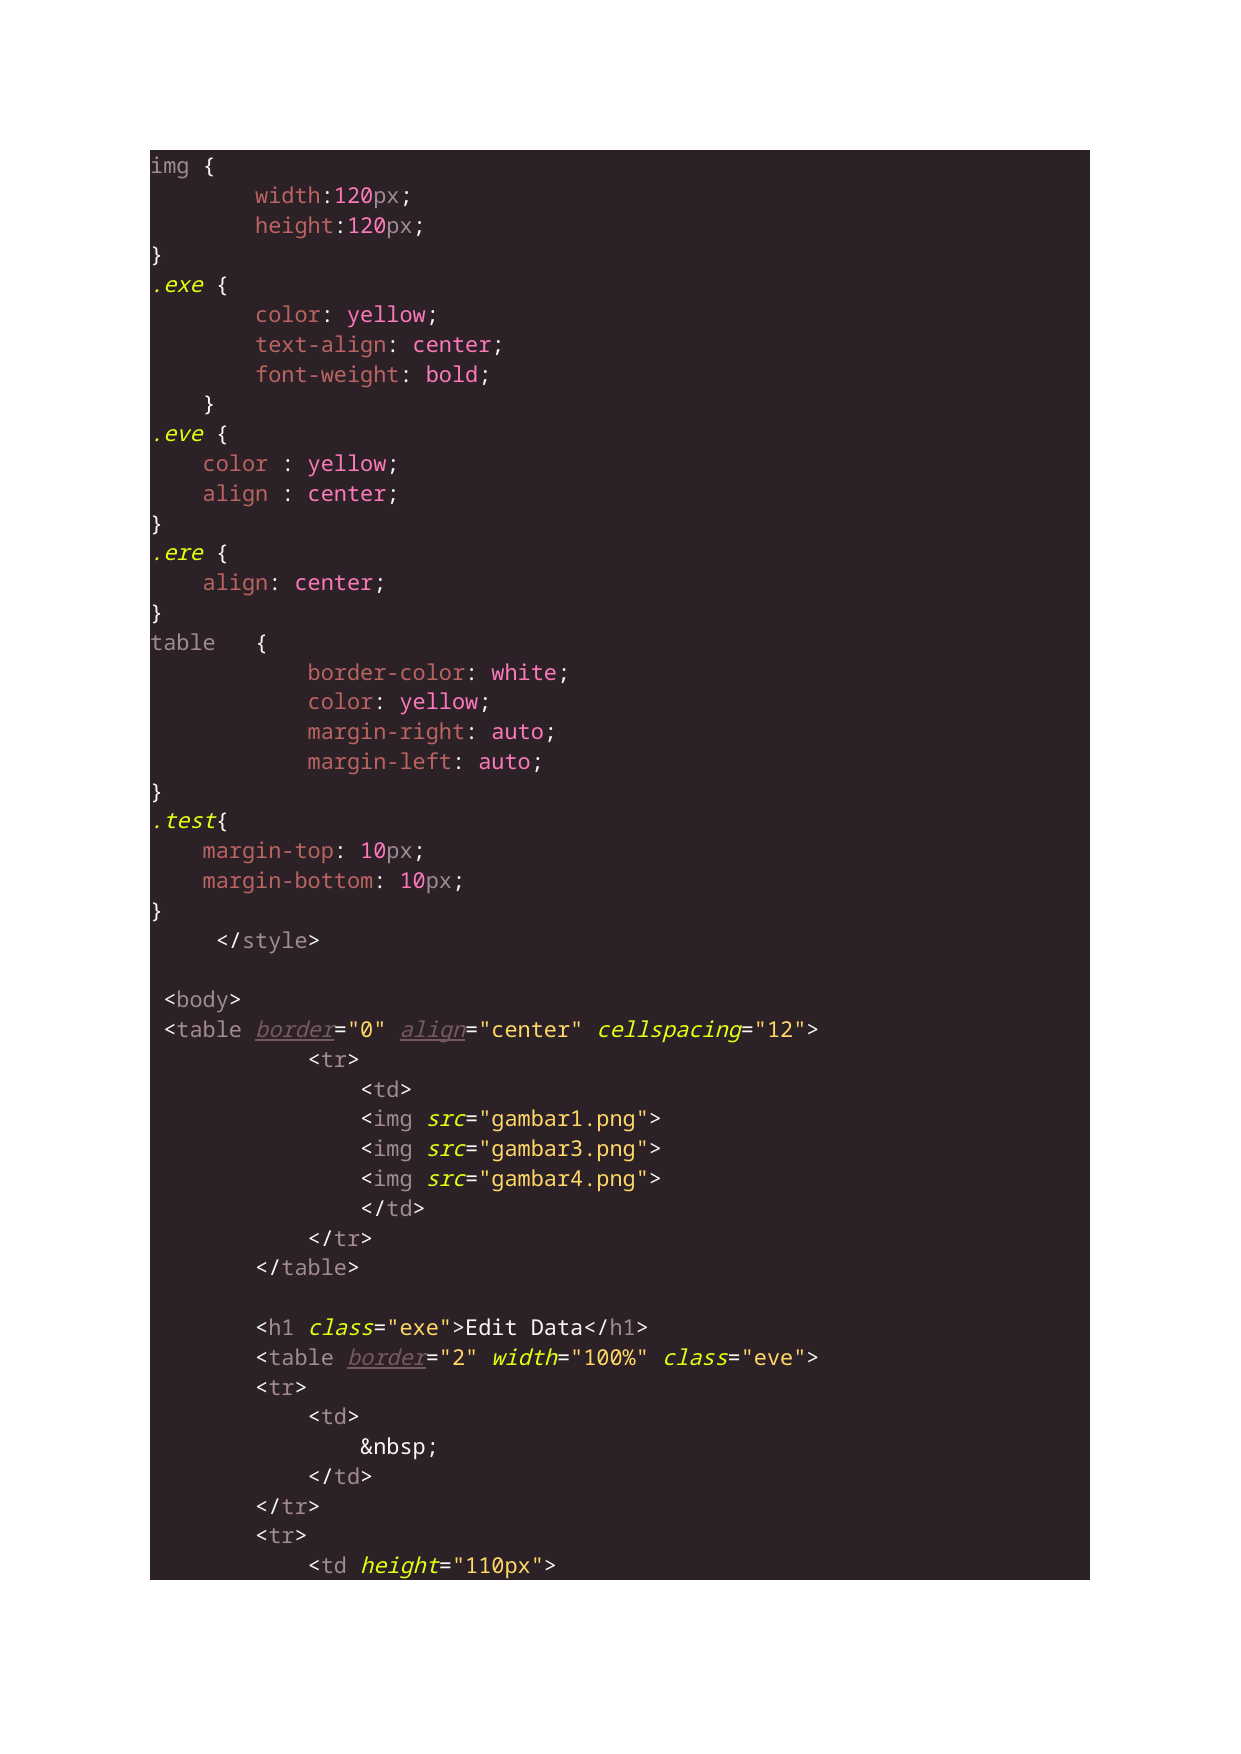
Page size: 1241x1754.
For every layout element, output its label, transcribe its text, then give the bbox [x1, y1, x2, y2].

text color: yellow; [150, 686, 1090, 716]
text <tr> [150, 1044, 1090, 1073]
text margin-right: auto; [150, 716, 1090, 746]
text <body> [150, 984, 1090, 1014]
text } [150, 895, 1090, 924]
text align: center; [150, 567, 1090, 597]
text color: yellow; [150, 299, 1090, 329]
text border-color: white; [150, 656, 1090, 686]
text .exe { [150, 269, 1090, 299]
text <img src="gambar3.png"> [150, 1133, 1090, 1163]
text <h1 class="exe">Edit Data</h1> [150, 1312, 1090, 1342]
text <td> [150, 1073, 1090, 1103]
text .eve { [150, 418, 1090, 448]
text .ere { [150, 537, 1090, 567]
text img { [150, 150, 1090, 180]
text width:120px; [150, 180, 1090, 209]
text <tr> [150, 1520, 1090, 1550]
text </td> [150, 1461, 1090, 1491]
text <img src="gambar4.png"> [150, 1163, 1090, 1193]
text } [150, 388, 1090, 418]
text font-weight: bold; [150, 358, 1090, 388]
text &nbsp; [150, 1431, 1090, 1461]
text } [150, 507, 1090, 537]
text .test{ [150, 805, 1090, 835]
text <img src="gambar1.png"> [150, 1103, 1090, 1133]
text </tr> [150, 1491, 1090, 1520]
text align : center; [150, 478, 1090, 507]
text } [150, 239, 1090, 269]
text } [150, 776, 1090, 805]
text </tr> [150, 1222, 1090, 1252]
text table { [150, 627, 1090, 656]
text text-align: center; [150, 329, 1090, 358]
text margin-top: 10px; [150, 835, 1090, 865]
text </td> [150, 1193, 1090, 1222]
text <table border="0" align="center" cellspacing="12"> [150, 1014, 1090, 1044]
text height:120px; [150, 209, 1090, 239]
text } [150, 597, 1090, 627]
text </style> [150, 924, 1090, 954]
text margin-left: auto; [150, 746, 1090, 776]
text <td height="110px"> [150, 1550, 1090, 1580]
text color : yellow; [150, 448, 1090, 478]
text <td> [150, 1401, 1090, 1431]
text <table border="2" width="100%" class="eve"> [150, 1342, 1090, 1371]
text </table> [150, 1252, 1090, 1282]
text <tr> [150, 1371, 1090, 1401]
text margin-bottom: 10px; [150, 865, 1090, 895]
